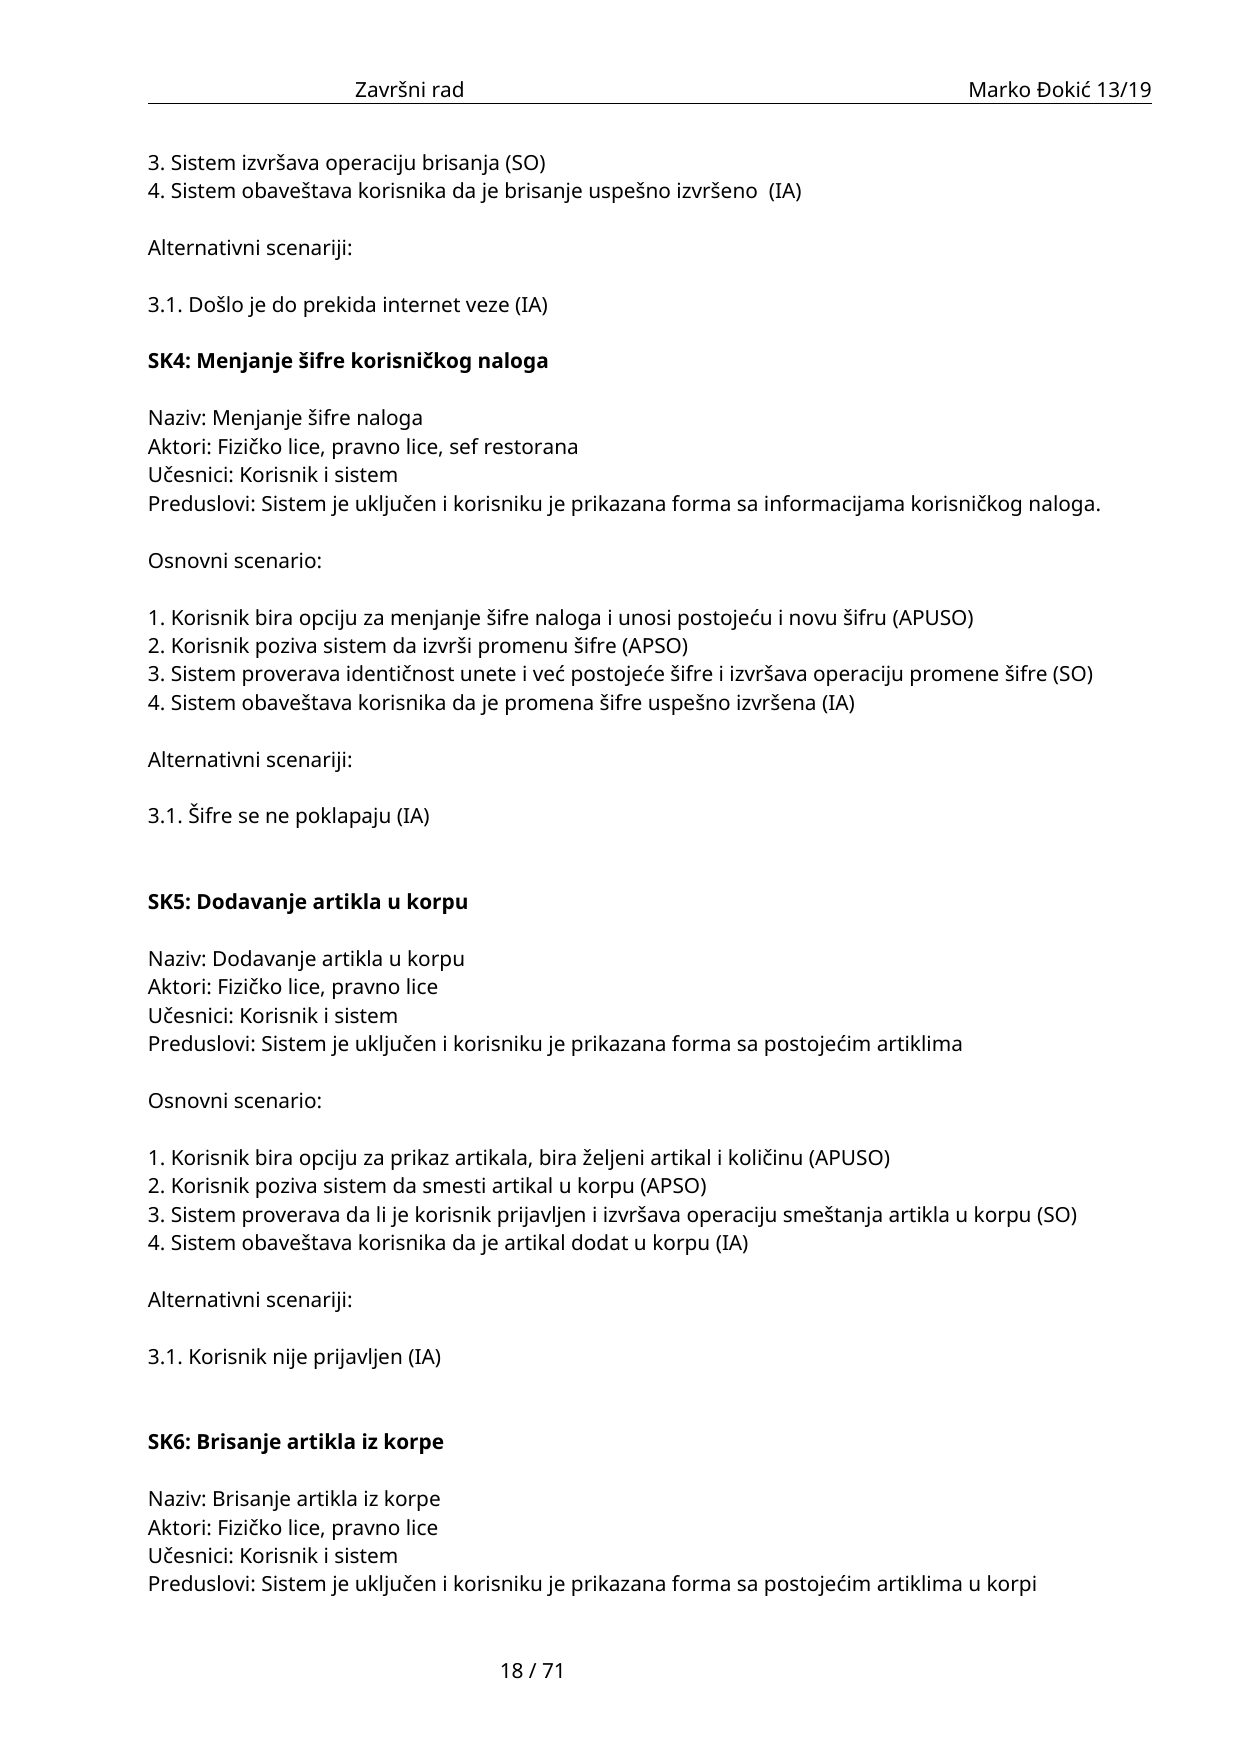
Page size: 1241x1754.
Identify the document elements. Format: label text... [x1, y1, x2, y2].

text Preduslovi: Sistem je uključen i korisniku je prikazana forma sa informacijama korisničkog naloga. [148, 489, 1152, 517]
text Naziv: Brisanje artikla iz korpe [148, 1484, 1152, 1513]
text Učesnici: Korisnik i sistem [148, 1001, 1152, 1029]
text Osnovni scenario: [148, 546, 1152, 574]
text Alternativni scenariji: [148, 745, 1152, 773]
text Naziv: Menjanje šifre naloga [148, 403, 1152, 432]
text SK5: Dodavanje artikla u korpu [148, 887, 1152, 915]
text Osnovni scenario: [148, 1086, 1152, 1114]
text Naziv: Dodavanje artikla u korpu [148, 944, 1152, 972]
text 4. Sistem obaveštava korisnika da je promena šifre uspešno izvršena (IA) [148, 688, 1152, 716]
text 2. Korisnik poziva sistem da smesti artikal u korpu (APSO) [148, 1171, 1152, 1200]
text 3.1. Korisnik nije prijavljen (IA) [148, 1342, 1152, 1370]
text 1. Korisnik bira opciju za prikaz artikala, bira željeni artikal i količinu (APUSO) [148, 1143, 1152, 1171]
text Aktori: Fizičko lice, pravno lice [148, 972, 1152, 1001]
text 1. Korisnik bira opciju za menjanje šifre naloga i unosi postojeću i novu šifru (APUSO) [148, 603, 1152, 631]
text 4. Sistem obaveštava korisnika da je brisanje uspešno izvršeno (IA) [148, 176, 1152, 204]
text SK6: Brisanje artikla iz korpe [148, 1427, 1152, 1456]
text Preduslovi: Sistem je uključen i korisniku je prikazana forma sa postojećim artiklima [148, 1029, 1152, 1058]
text Učesnici: Korisnik i sistem [148, 460, 1152, 489]
text Alternativni scenariji: [148, 233, 1152, 261]
text Aktori: Fizičko lice, pravno lice, sef restorana [148, 432, 1152, 460]
text Aktori: Fizičko lice, pravno lice [148, 1513, 1152, 1541]
text 2. Korisnik poziva sistem da izvrši promenu šifre (APSO) [148, 631, 1152, 659]
text 3.1. Došlo je do prekida internet veze (IA) [148, 290, 1152, 318]
text 3. Sistem izvršava operaciju brisanja (SO) [148, 148, 1152, 176]
text Učesnici: Korisnik i sistem [148, 1541, 1152, 1569]
text 3. Sistem proverava da li je korisnik prijavljen i izvršava operaciju smeštanja artikla u korpu (SO) [148, 1200, 1152, 1228]
text 4. Sistem obaveštava korisnika da je artikal dodat u korpu (IA) [148, 1228, 1152, 1257]
text Preduslovi: Sistem je uključen i korisniku je prikazana forma sa postojećim artiklima u korpi [148, 1569, 1152, 1598]
text 3.1. Šifre se ne poklapaju (IA) [148, 802, 1152, 830]
text 3. Sistem proverava identičnost unete i već postojeće šifre i izvršava operaciju promene šifre (SO) [148, 659, 1152, 688]
text SK4: Menjanje šifre korisničkog naloga [148, 347, 1152, 375]
text Alternativni scenariji: [148, 1285, 1152, 1313]
